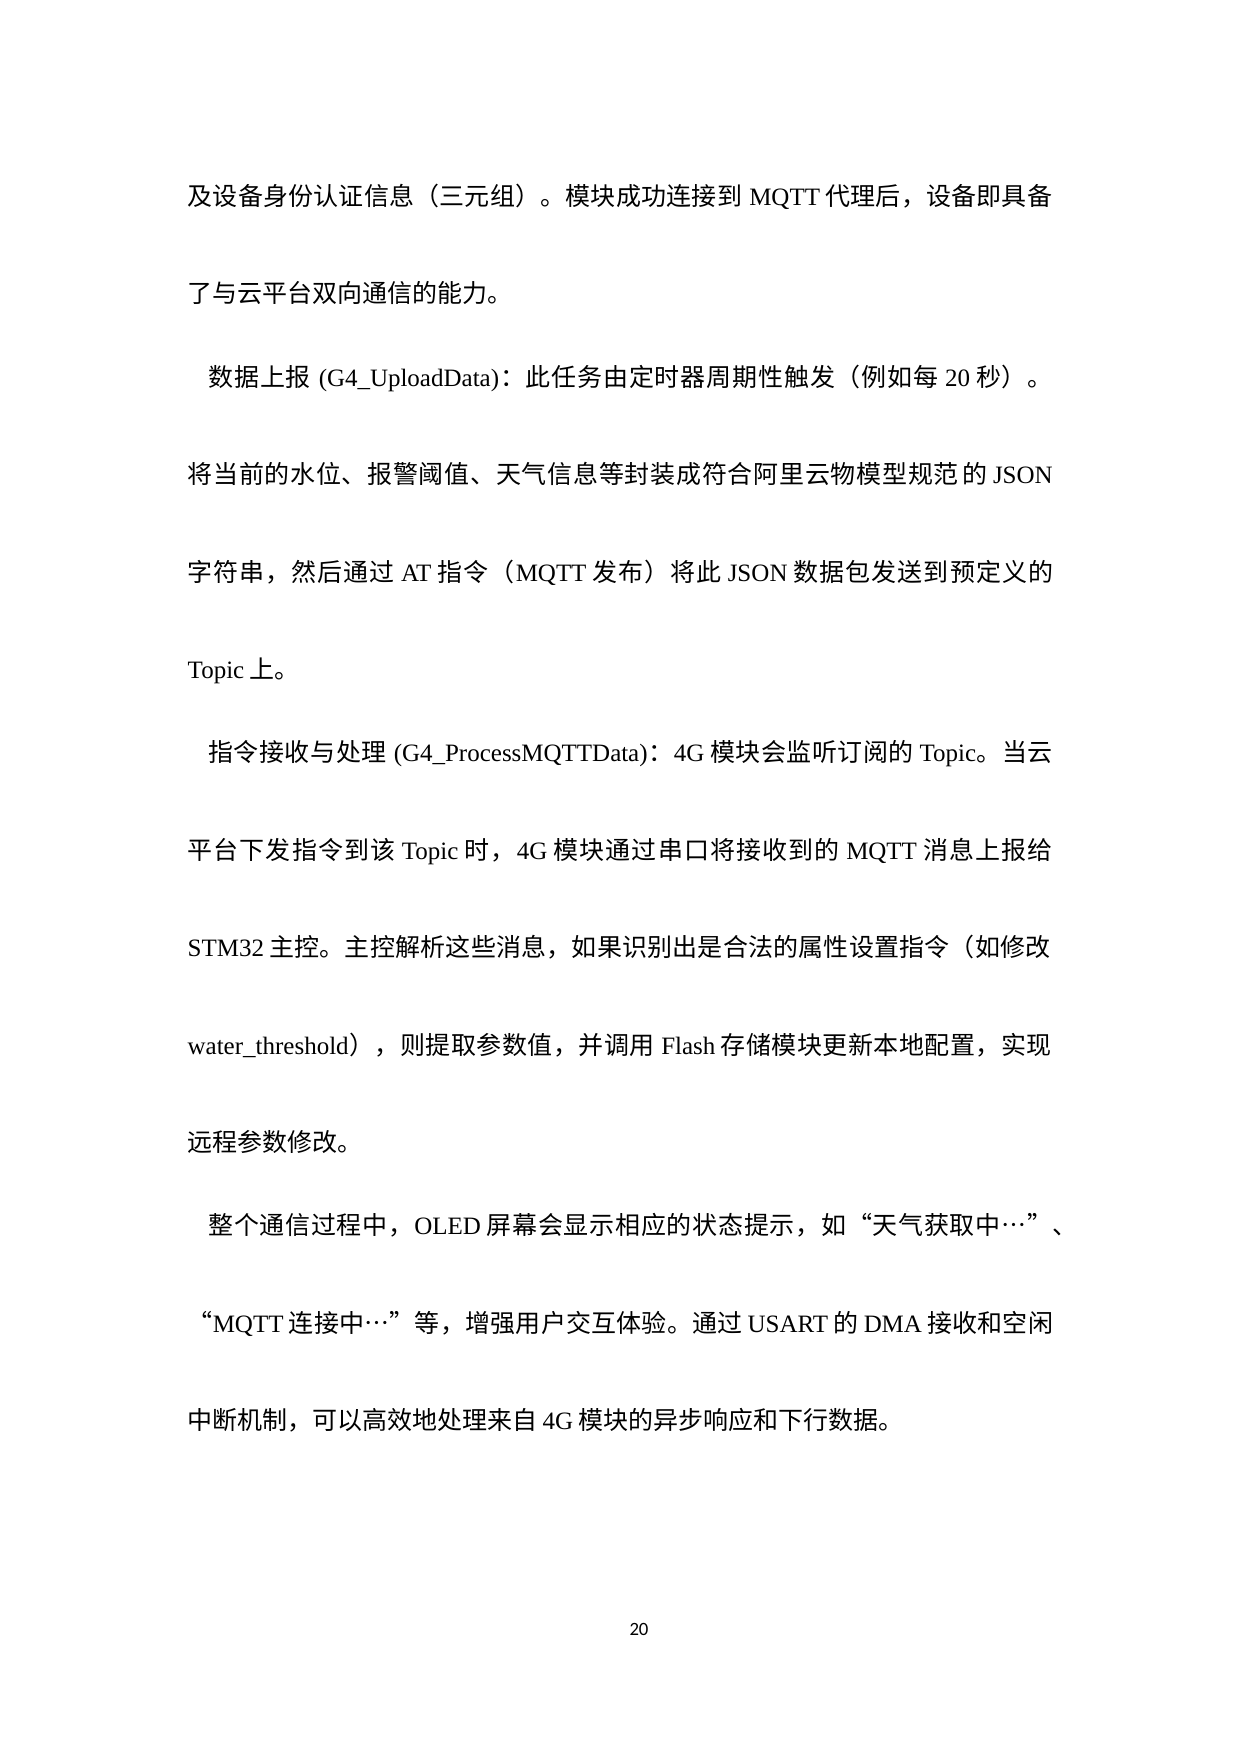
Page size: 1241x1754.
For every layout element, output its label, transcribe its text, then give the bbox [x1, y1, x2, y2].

text 数据上报 (G4_UploadData)：此任务由定时器周期性触发（例如每20秒）。将当前的水位、报警阈值、天气信息等封装成符合阿里云物模型规范的JSON字符串，然后通过AT指令（MQTT发布）将此JSON数据包发送到预定义的Topic上。 [187, 343, 1053, 700]
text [187, 162, 1053, 324]
text 整个通信过程中，OLED屏幕会显示相应的状态提示，如“天气获取中…”、“MQTT连接中…”等，增强用户交互体验。通过USART的DMA接收和空闲中断机制，可以高效地处理来自4G模块的异步响应和下行数据。 [187, 1191, 1053, 1451]
text 指令接收与处理 (G4_ProcessMQTTData)：4G模块会监听订阅的Topic。当云平台下发指令到该Topic时，4G模块通过串口将接收到的MQTT消息上报给STM32主控。主控解析这些消息，如果识别出是合法的属性设置指令（如修改water_threshold），则提取参数值，并调用Flash存储模块更新本地配置，实现远程参数修改。 [187, 718, 1053, 1173]
